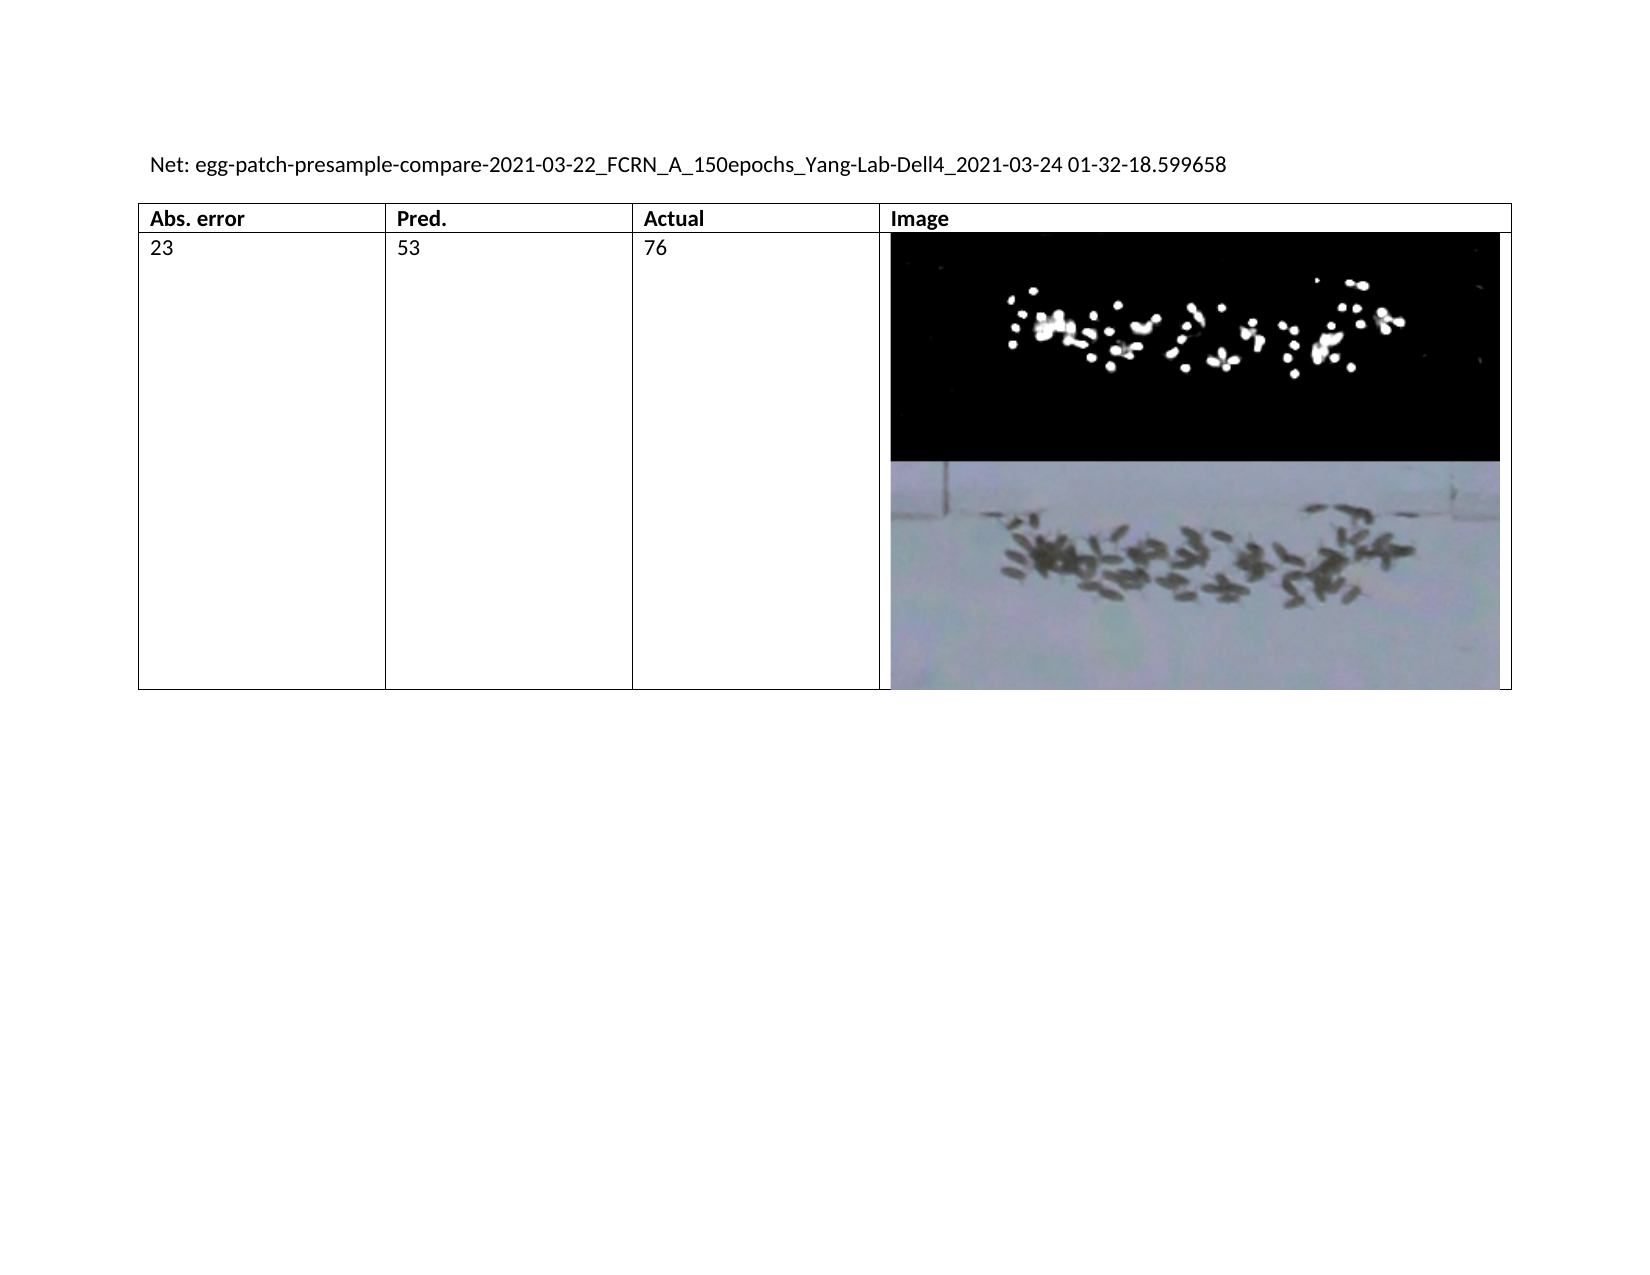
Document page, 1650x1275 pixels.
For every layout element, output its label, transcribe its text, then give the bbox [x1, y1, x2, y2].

table_header Pred. [386, 204, 632, 232]
table_cell 53 [386, 233, 632, 689]
table_header Actual [633, 204, 879, 232]
table_cell [880, 233, 890, 689]
picture [890, 233, 1500, 690]
table_cell [1500, 233, 1511, 689]
table_header Abs. error [139, 204, 385, 232]
table_cell 76 [633, 233, 879, 689]
table_cell 23 [139, 233, 385, 689]
text Net: egg-patch-presample-compare-2021-03-22_FCRN_A_150epochs_Yang-Lab-Dell4_2021-03-24 01-32-18.599658 [150, 150, 1500, 178]
table_header Image [880, 204, 1511, 232]
